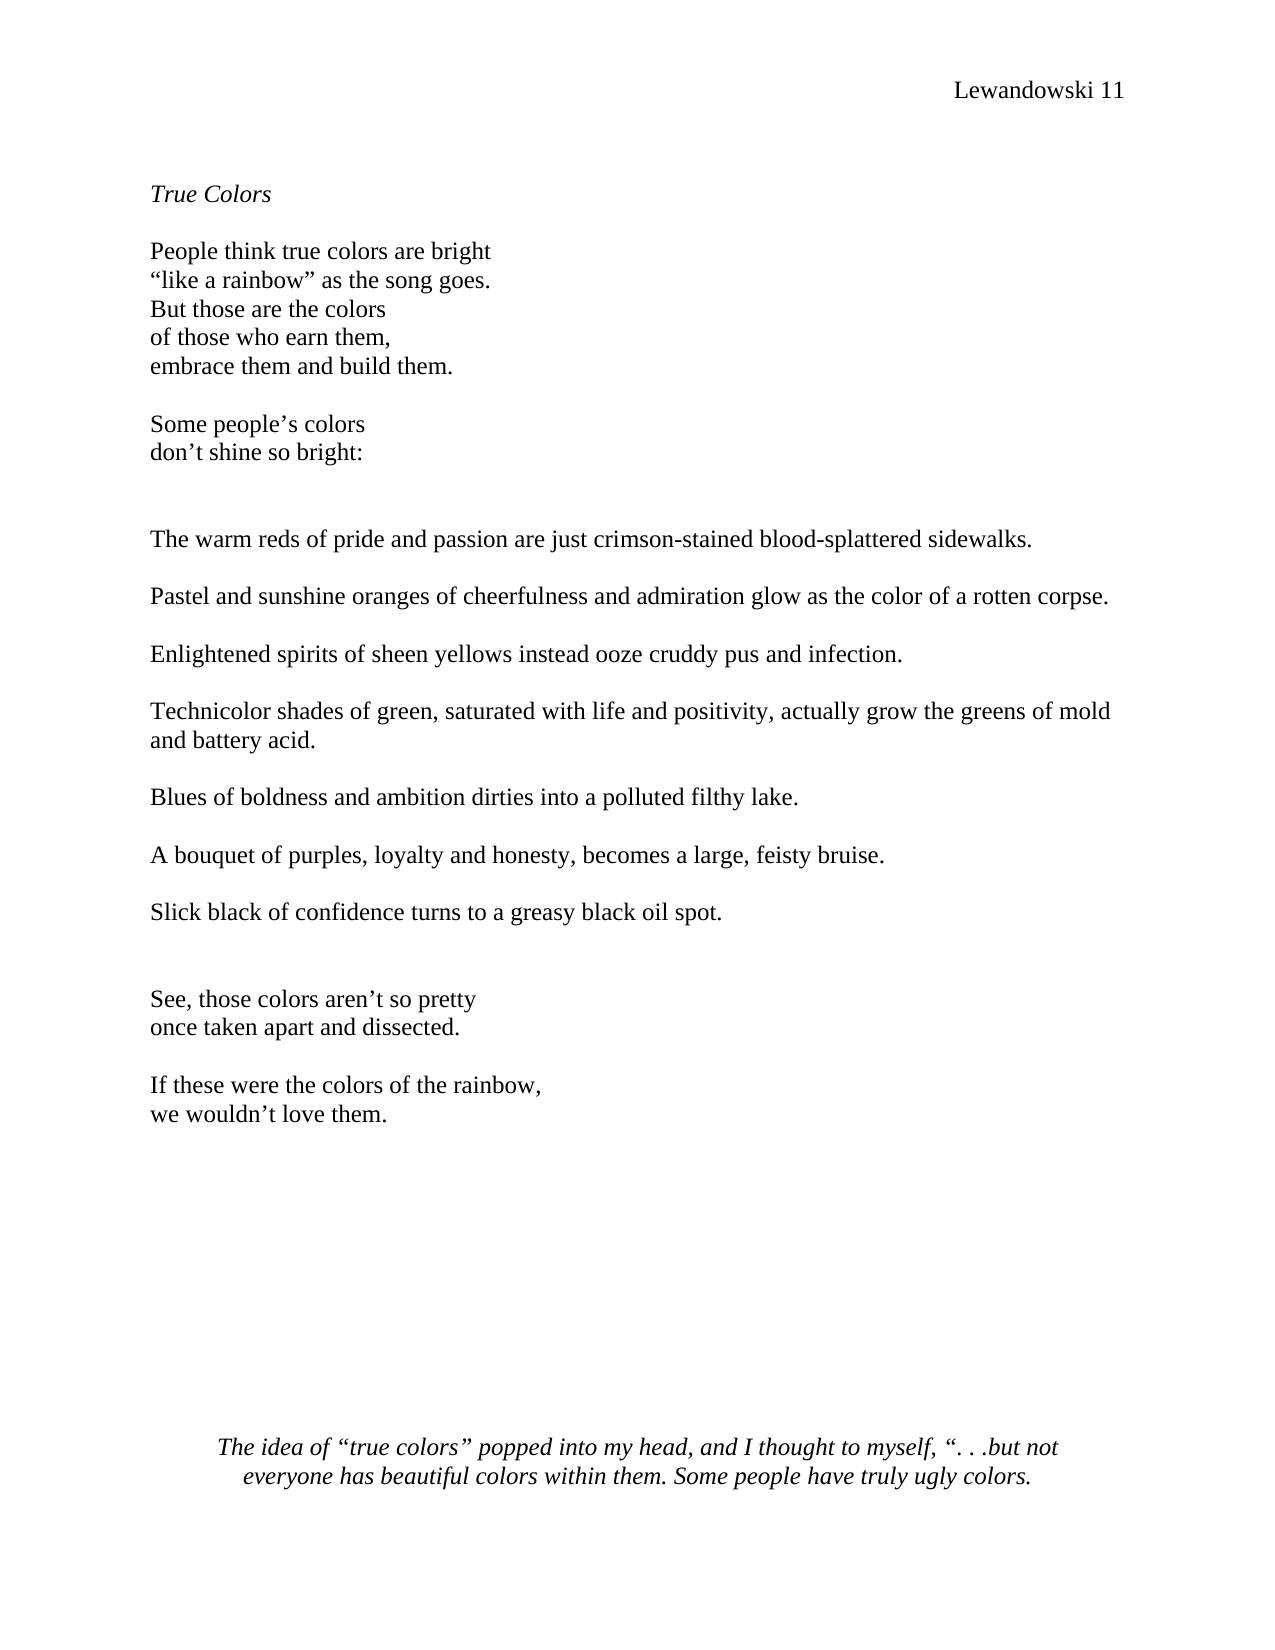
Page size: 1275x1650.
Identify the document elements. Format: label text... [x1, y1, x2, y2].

text If these were the colors of the rainbow, [150, 1070, 1125, 1099]
text Technicolor shades of green, saturated with life and positivity, actually grow the greens of mold and battery acid. [150, 696, 1125, 754]
text Some people’s colors [150, 409, 1125, 437]
text Blues of boldness and ambition dirties into a polluted filthy lake. [150, 782, 1125, 811]
text “like a rainbow” as the song goes. [150, 265, 1125, 294]
text A bouquet of purples, loyalty and honesty, becomes a large, feisty bruise. [150, 840, 1125, 869]
text The warm reds of pride and passion are just crimson-stained blood-splattered sidewalks. [150, 524, 1125, 552]
text True Colors [150, 179, 1125, 207]
text don’t shine so bright: [150, 437, 1125, 466]
text of those who earn them, [150, 322, 1125, 351]
text once taken apart and dissected. [150, 1012, 1125, 1041]
text See, those colors aren’t so pretty [150, 984, 1125, 1012]
text People think true colors are bright [150, 236, 1125, 265]
text we wouldn’t love them. [150, 1099, 1125, 1127]
text embrace them and build them. [150, 351, 1125, 380]
text Slick black of confidence turns to a greasy black oil spot. [150, 897, 1125, 926]
text Pastel and sunshine oranges of cheerfulness and admiration glow as the color of a rotten corpse. [150, 581, 1125, 610]
text Enlightened spirits of sheen yellows instead ooze cruddy pus and infection. [150, 639, 1125, 667]
text But those are the colors [150, 294, 1125, 322]
